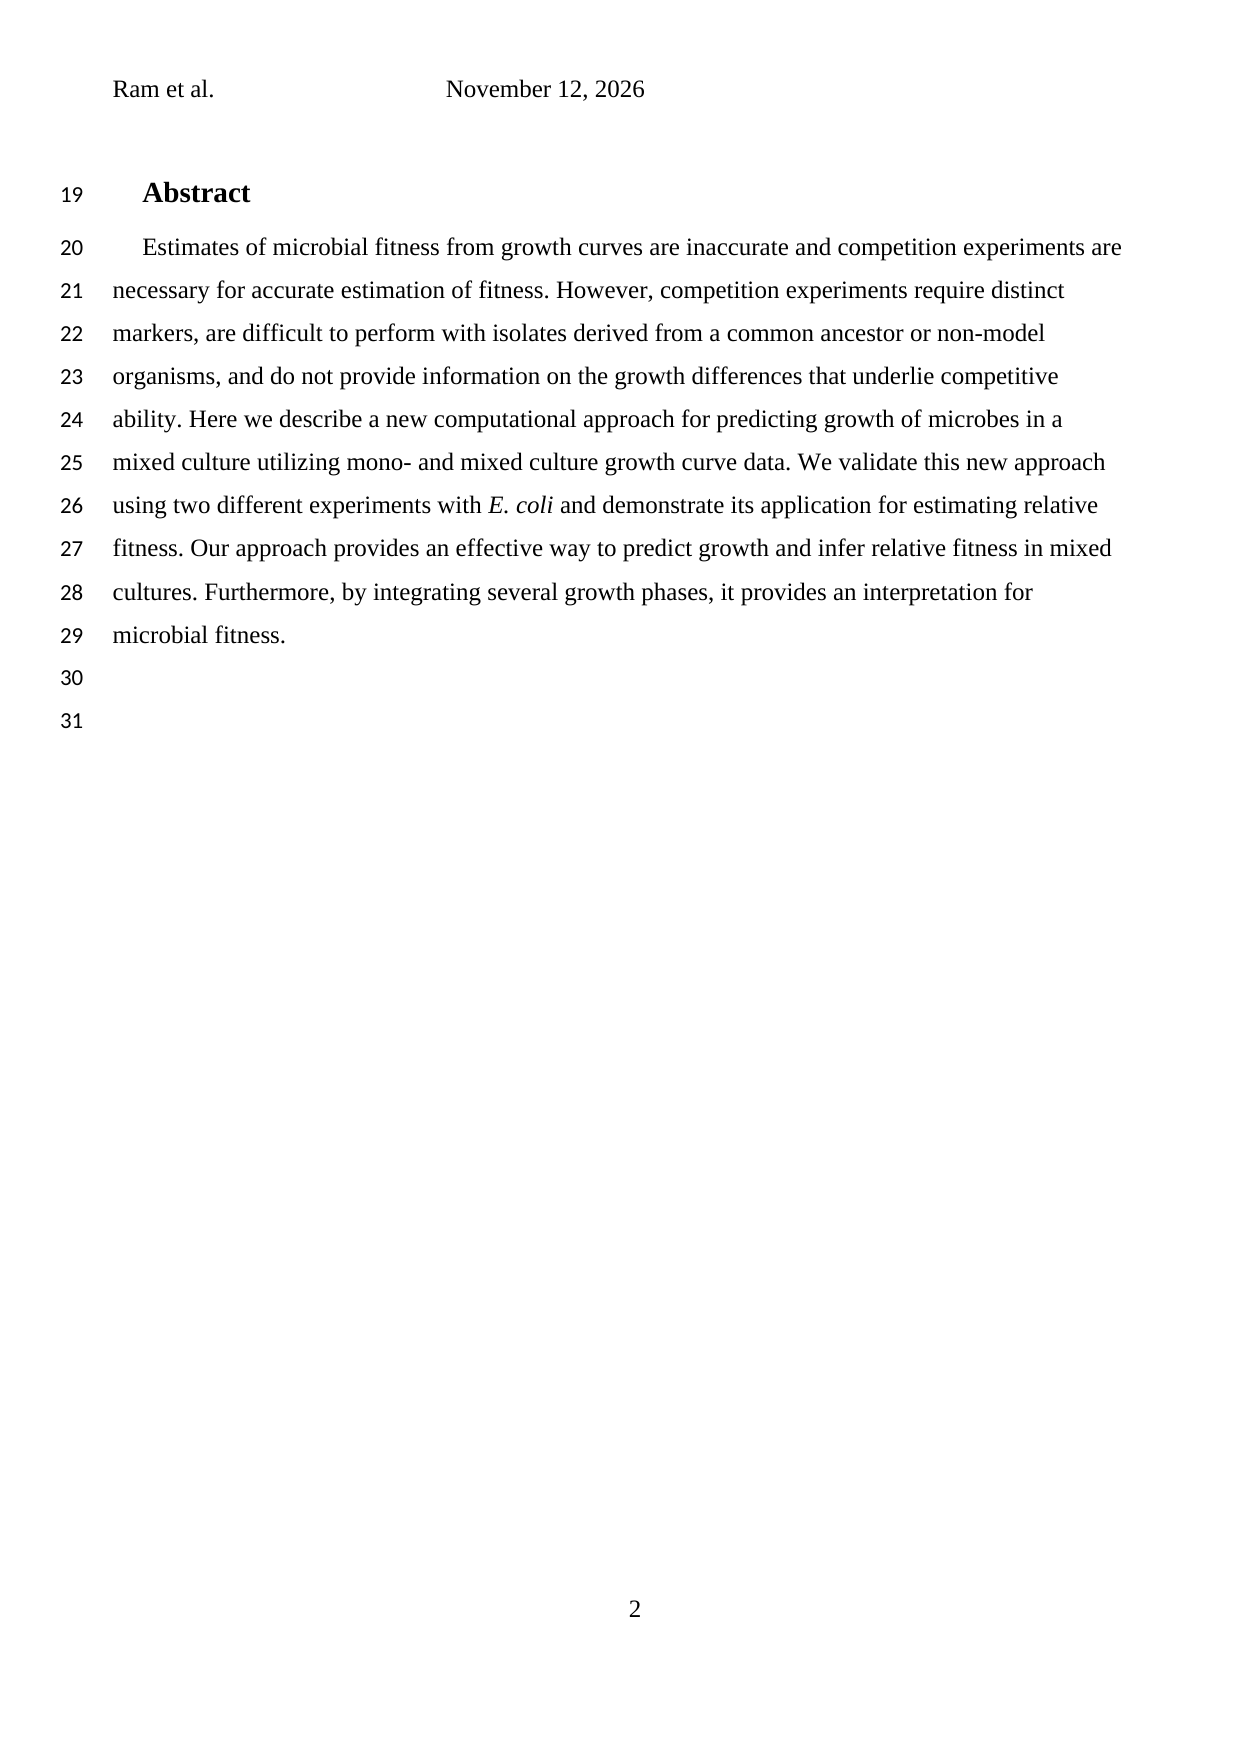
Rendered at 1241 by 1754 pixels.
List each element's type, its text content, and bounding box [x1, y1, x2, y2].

subtitle Abstract [112, 175, 1128, 208]
text Estimates of microbial fitness from growth curves are inaccurate and competition experiments are necessary for accurate estimation of fitness. However, competition experiments require distinct markers, are difficult to perform with isolates derived from a common ancestor or non-model organisms, and do not provide information on the growth differences that underlie competitive ability. Here we describe a new computational approach for predicting growth of microbes in a mixed culture utilizing mono- and mixed culture growth curve data. We validate this new approach using two different experiments with E. coli and demonstrate its application for estimating relative fitness. Our approach provides an effective way to predict growth and infer relative fitness in mixed cultures. Furthermore, by integrating several growth phases, it provides an interpretation for microbial fitness. [112, 232, 1128, 648]
